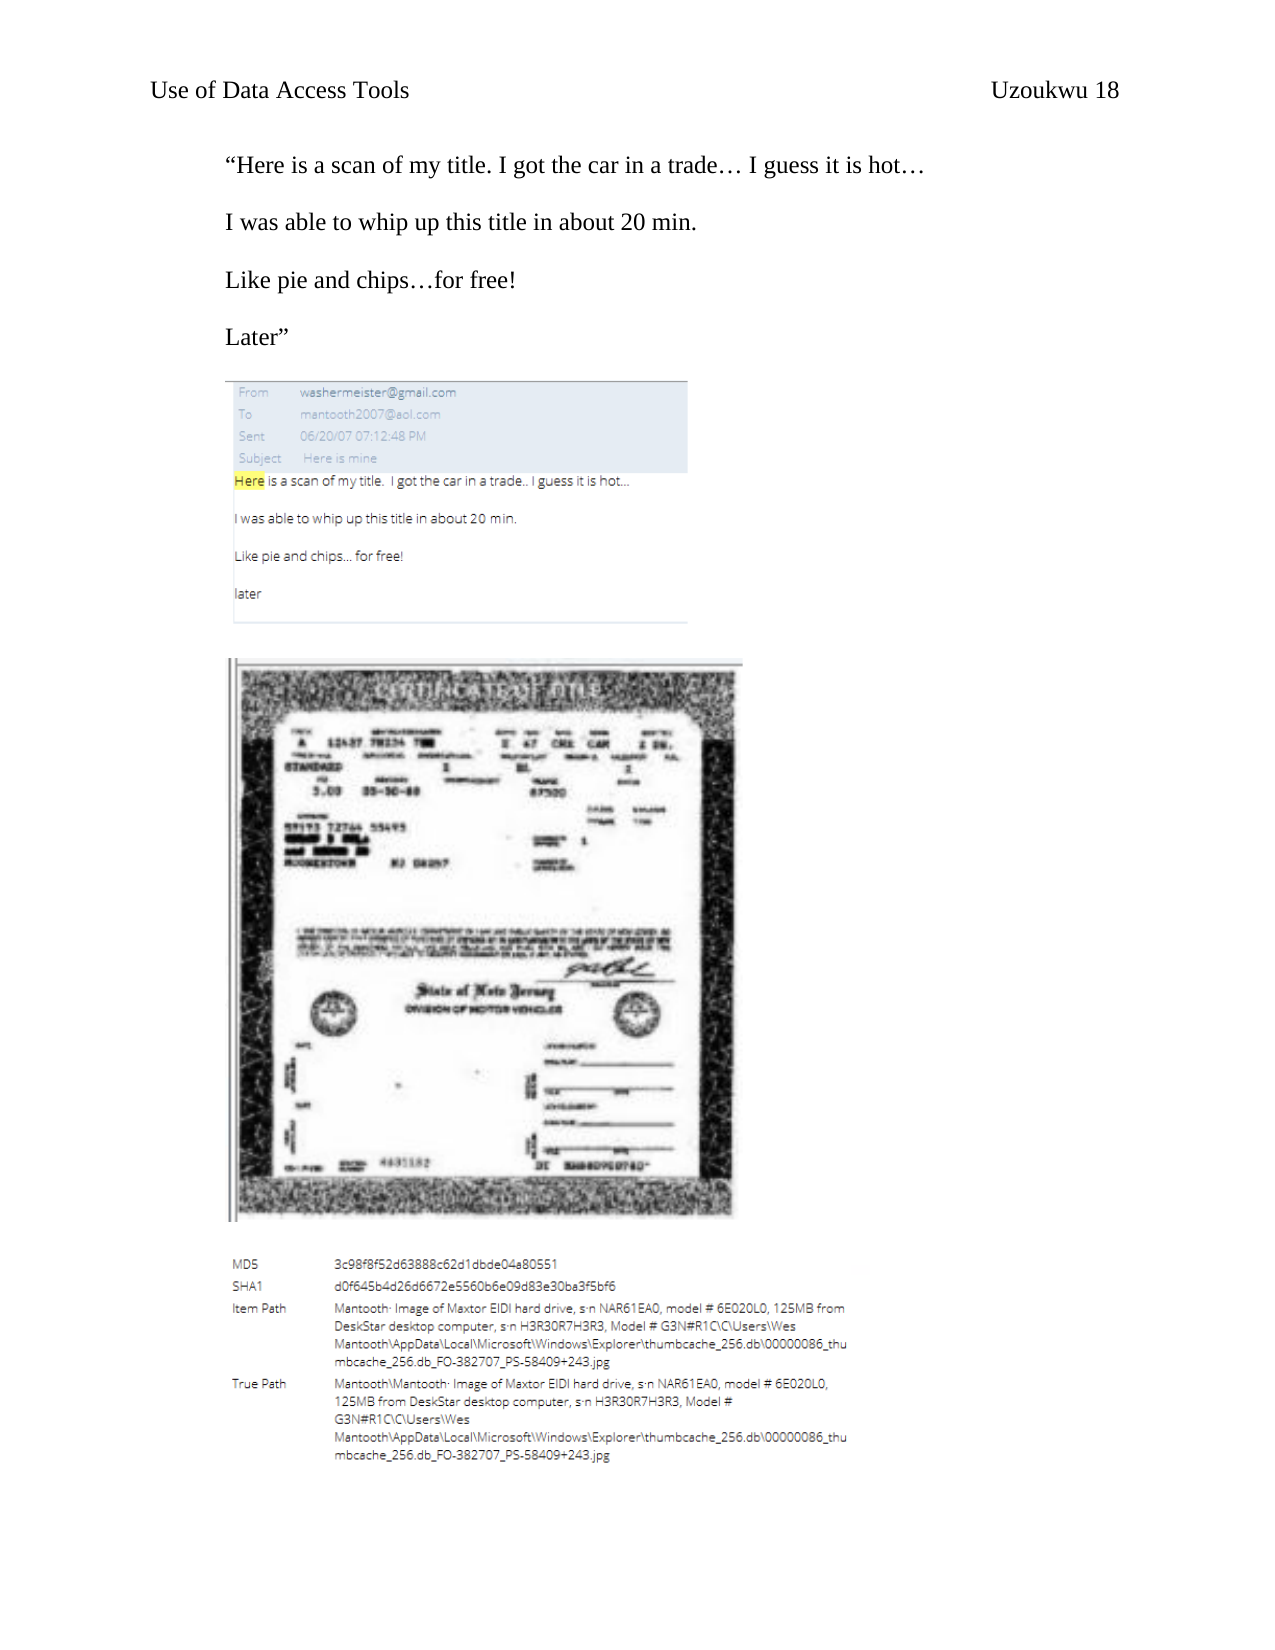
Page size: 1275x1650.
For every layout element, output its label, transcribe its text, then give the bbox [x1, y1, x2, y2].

list “Here is a scan of my title. I got the car in a trade… I guess it is hot… [225, 150, 1125, 179]
list Later” [225, 322, 1125, 351]
picture [225, 658, 743, 1222]
list I was able to whip up this title in about 20 min. [225, 207, 1125, 236]
picture [225, 1250, 870, 1471]
list Like pie and chips…for free! [225, 265, 1125, 294]
picture [225, 380, 688, 630]
